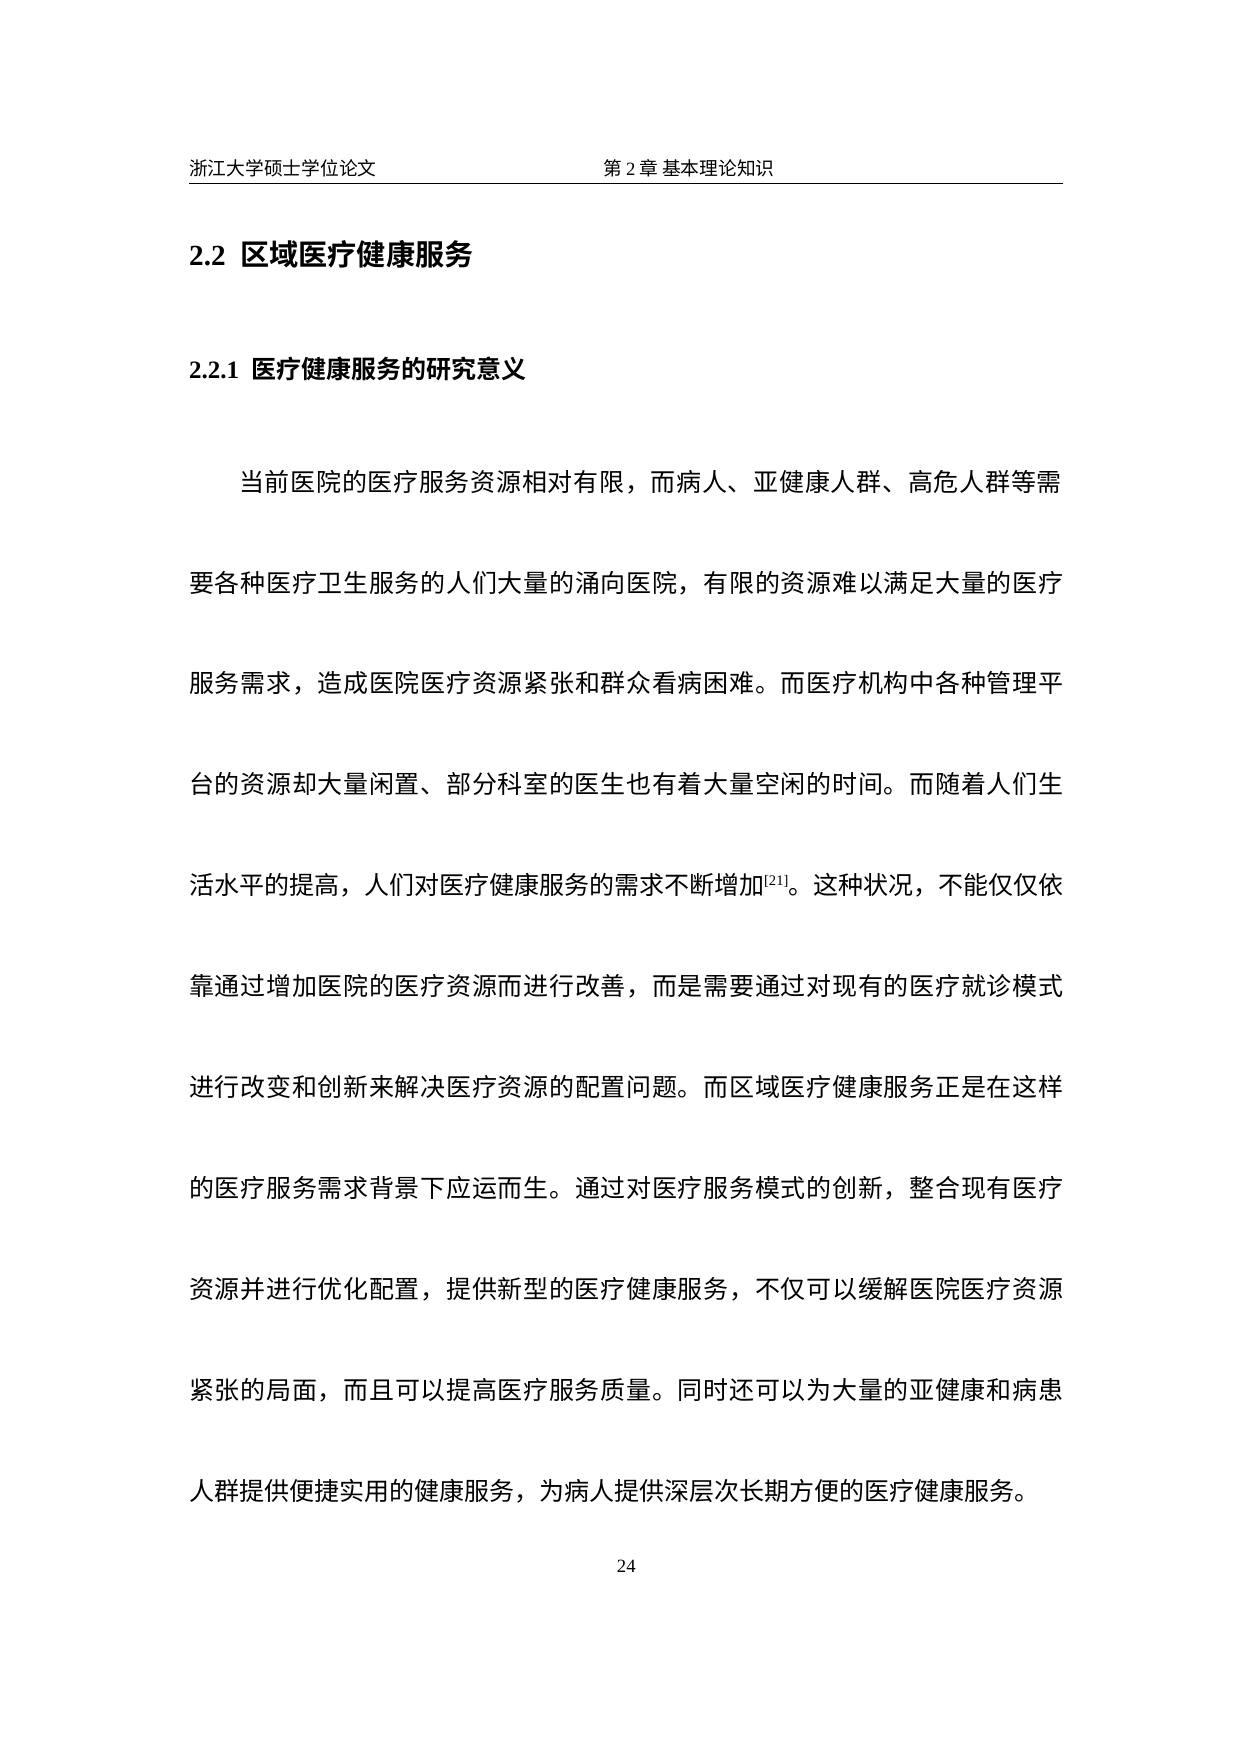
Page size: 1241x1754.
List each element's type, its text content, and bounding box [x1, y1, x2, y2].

subtitle 2.2 区域医疗健康服务 [189, 218, 1063, 286]
subtitle 2.2.1 医疗健康服务的研究意义 [189, 334, 1063, 401]
text 当前医院的医疗服务资源相对有限，而病人、亚健康人群、高危人群等需要各种医疗卫生服务的人们大量的涌向医院，有限的资源难以满足大量的医疗服务需求，造成医院医疗资源紧张和群众看病困难。而医疗机构中各种管理平台的资源却大量闲置、部分科室的医生也有着大量空闲的时间。而随着人们生活水平的提高，人们对医疗健康服务的需求不断增加[]。这种状况，不能仅仅依靠通过增加医院的医疗资源而进行改善，而是需要通过对现有的医疗就诊模式进行改变和创新来解决医疗资源的配置问题。而区域医疗健康服务正是在这样的医疗服务需求背景下应运而生。通过对医疗服务模式的创新，整合现有医疗资源并进行优化配置，提供新型的医疗健康服务，不仅可以缓解医院医疗资源紧张的局面，而且可以提高医疗服务质量。同时还可以为大量的亚健康和病患人群提供便捷实用的健康服务，为病人提供深层次长期方便的医疗健康服务。 [189, 447, 1063, 1523]
